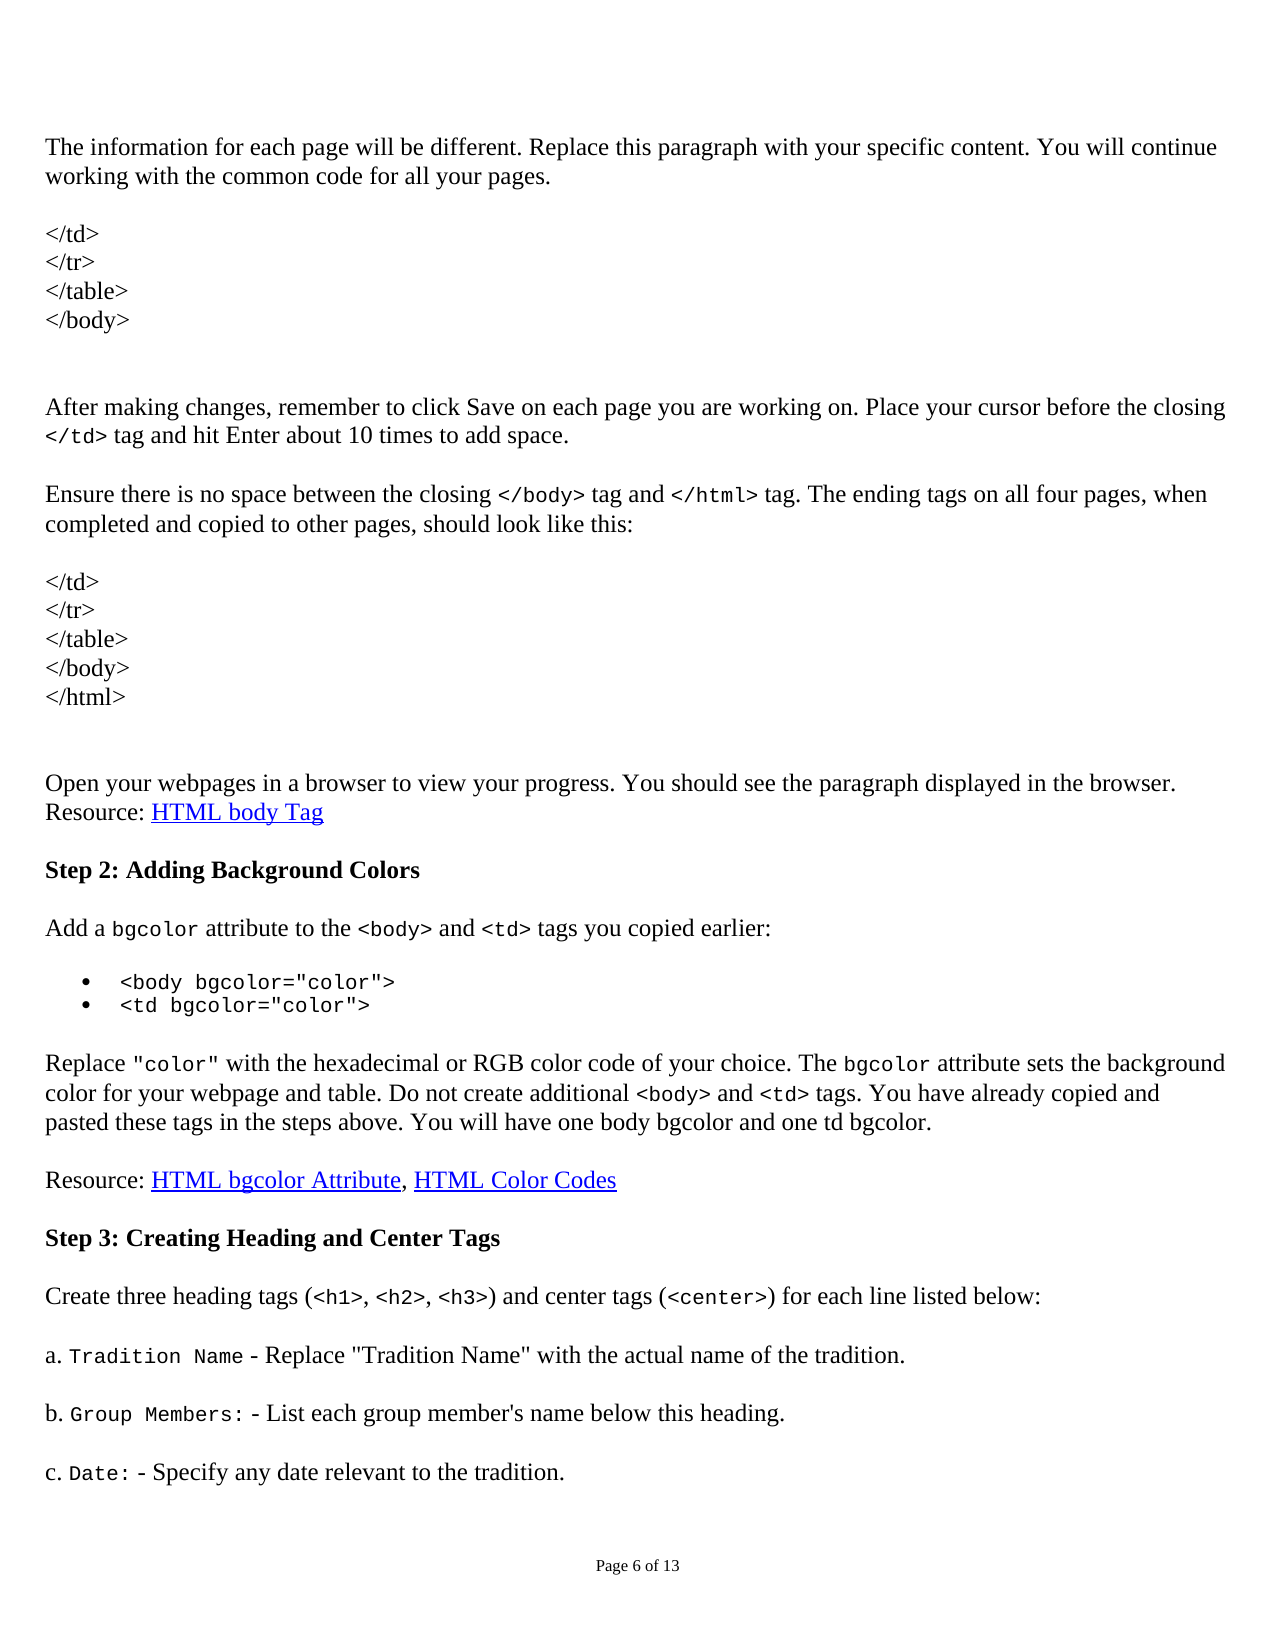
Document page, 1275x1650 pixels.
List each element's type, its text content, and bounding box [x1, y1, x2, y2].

text c. Date: - Specify any date relevant to the tradition. [45, 1457, 1230, 1487]
text </tr> [45, 247, 1230, 276]
text Open your webpages in a browser to view your progress. You should see the paragraph displayed in the browser. Resource: HTML body Tag [45, 768, 1230, 826]
text </td> [45, 219, 1230, 247]
text Replace "color" with the hexadecimal or RGB color code of your choice. The bgcolor attribute sets the background color for your webpage and table. Do not create additional <body> and <td> tags. You have already copied and pasted these tags in the steps above. You will have one body bgcolor and one td bgcolor. [45, 1048, 1230, 1136]
text Add a bgcolor attribute to the <body> and <td> tags you copied earlier: [45, 913, 1230, 942]
text </table> [45, 624, 1230, 653]
text The information for each page will be different. Replace this paragraph with your specific content. You will continue working with the common code for all your pages. [45, 132, 1230, 190]
list <td bgcolor="color"> [82, 995, 1230, 1019]
text Ensure there is no space between the closing </body> tag and </html> tag. The ending tags on all four pages, when completed and copied to other pages, should look like this: [45, 479, 1230, 537]
text </body> [45, 305, 1230, 334]
text </html> [45, 682, 1230, 710]
text Create three heading tags (<h1>, <h2>, <h3>) and center tags (<center>) for each line listed below: [45, 1281, 1230, 1311]
text </td> [45, 567, 1230, 595]
text </table> [45, 276, 1230, 305]
text Step 3: Creating Heading and Center Tags [45, 1223, 1230, 1252]
text a. Tradition Name - Replace "Tradition Name" with the actual name of the tradition. [45, 1340, 1230, 1369]
text </body> [45, 653, 1230, 682]
text </tr> [45, 595, 1230, 624]
text b. Group Members: - List each group member's name below this heading. [45, 1398, 1230, 1428]
text Resource: HTML bgcolor Attribute, HTML Color Codes [45, 1165, 1230, 1194]
list <body bgcolor="color"> [82, 972, 1230, 995]
text After making changes, remember to click Save on each page you are working on. Place your cursor before the closing </td> tag and hit Enter about 10 times to add space. [45, 392, 1230, 450]
text Step 2: Adding Background Colors [45, 855, 1230, 884]
